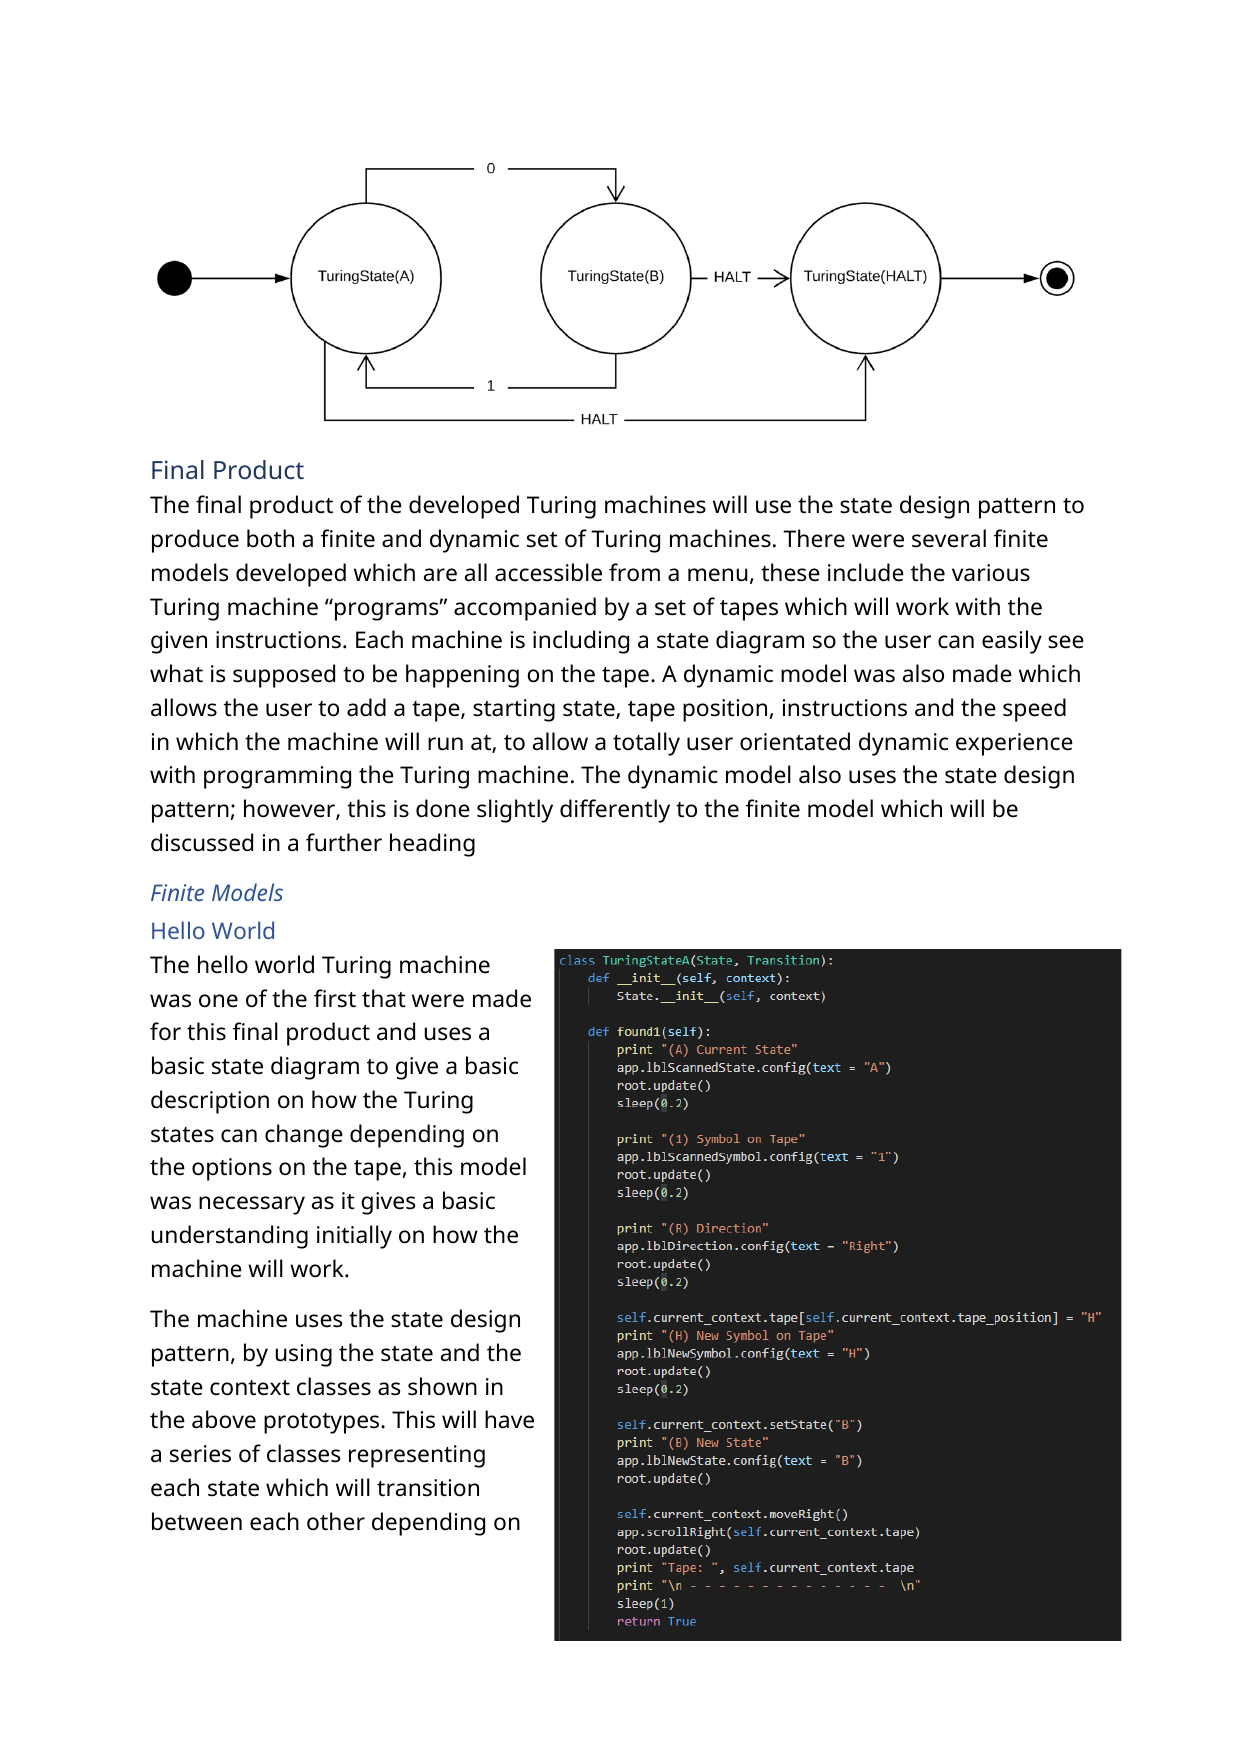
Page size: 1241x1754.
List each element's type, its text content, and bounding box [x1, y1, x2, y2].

subtitle Finite Models [150, 877, 1090, 908]
picture [554, 949, 1122, 1641]
subtitle Final Product [150, 452, 1090, 487]
picture [150, 150, 1081, 434]
text The hello world Turing machine was one of the first that were made for this final product and uses a basic state diagram to give a basic description on how the Turing states can change depending on the options on the tape, this model was necessary as it gives a basic understanding initially on how the machine will work. [150, 949, 554, 1284]
text The final product of the developed Turing machines will use the state design pattern to produce both a finite and dynamic set of Turing machines. There were several finite models developed which are all accessible from a menu, these include the various Turing machine “programs” accompanied by a set of tapes which will work with the given instructions. Each machine is including a state diagram so the user can easily see what is supposed to be happening on the tape. A dynamic model was also made which allows the user to add a tape, starting state, tape position, instructions and the speed in which the machine will run at, to allow a totally user orientated dynamic experience with programming the Turing machine. The dynamic model also uses the state design pattern; however, this is done slightly differently to the finite model which will be discussed in a further heading [150, 489, 1090, 858]
subtitle Hello World [150, 915, 1090, 946]
